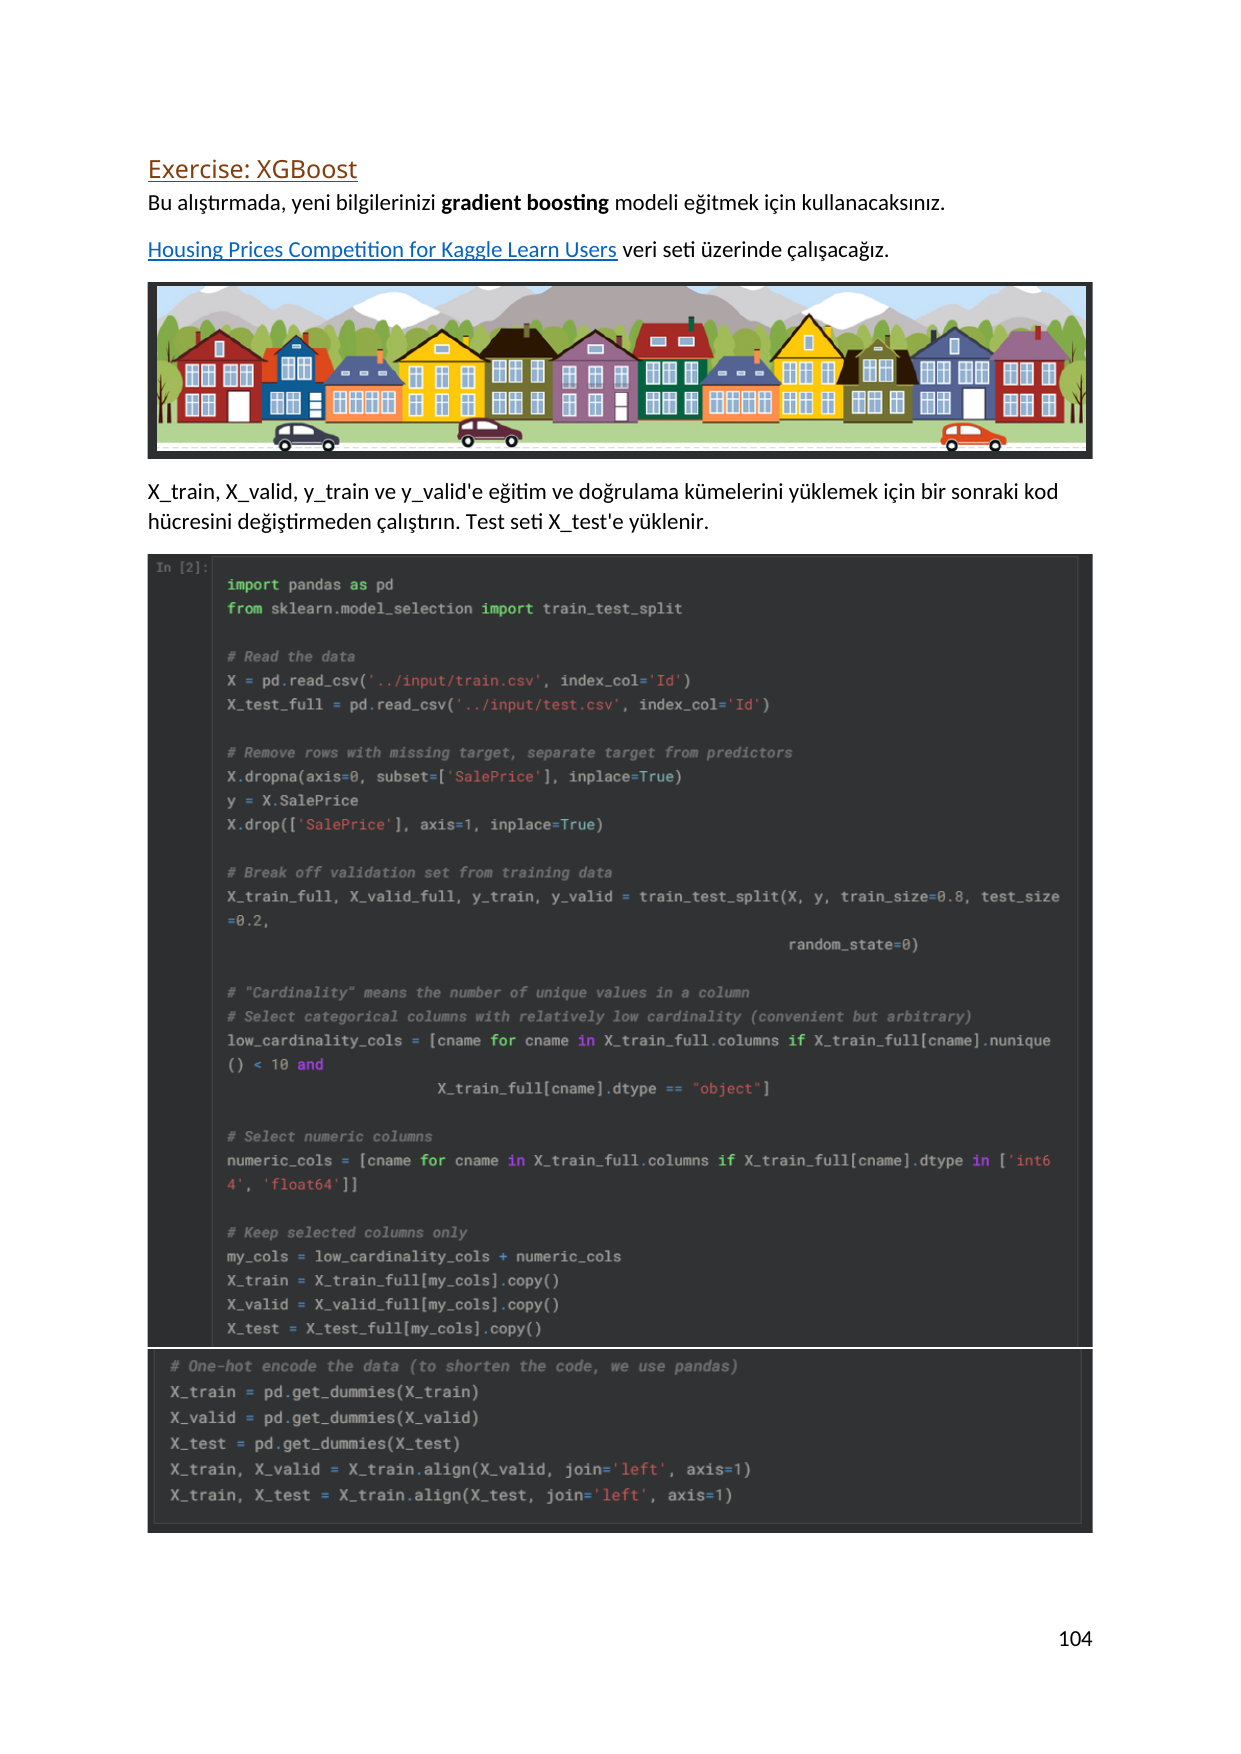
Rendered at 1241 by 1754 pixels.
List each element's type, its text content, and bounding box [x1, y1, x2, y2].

picture [147, 554, 1093, 1347]
subtitle Exercise: XGBoost [148, 152, 1093, 186]
text Housing Prices Competition for Kaggle Learn Users veri seti üzerinde çalışacağız. [148, 235, 1093, 263]
picture [147, 282, 1093, 459]
text X_train, X_valid, y_train ve y_valid'e eğitim ve doğrulama kümelerini yüklemek için bir sonraki kod hücresini değiştirmeden çalıştırın. Test seti X_test'e yüklenir. [148, 477, 1093, 535]
text Bu alıştırmada, yeni bilgilerinizi gradient boosting modeli eğitmek için kullanacaksınız. [148, 188, 1093, 217]
picture [147, 1349, 1093, 1533]
